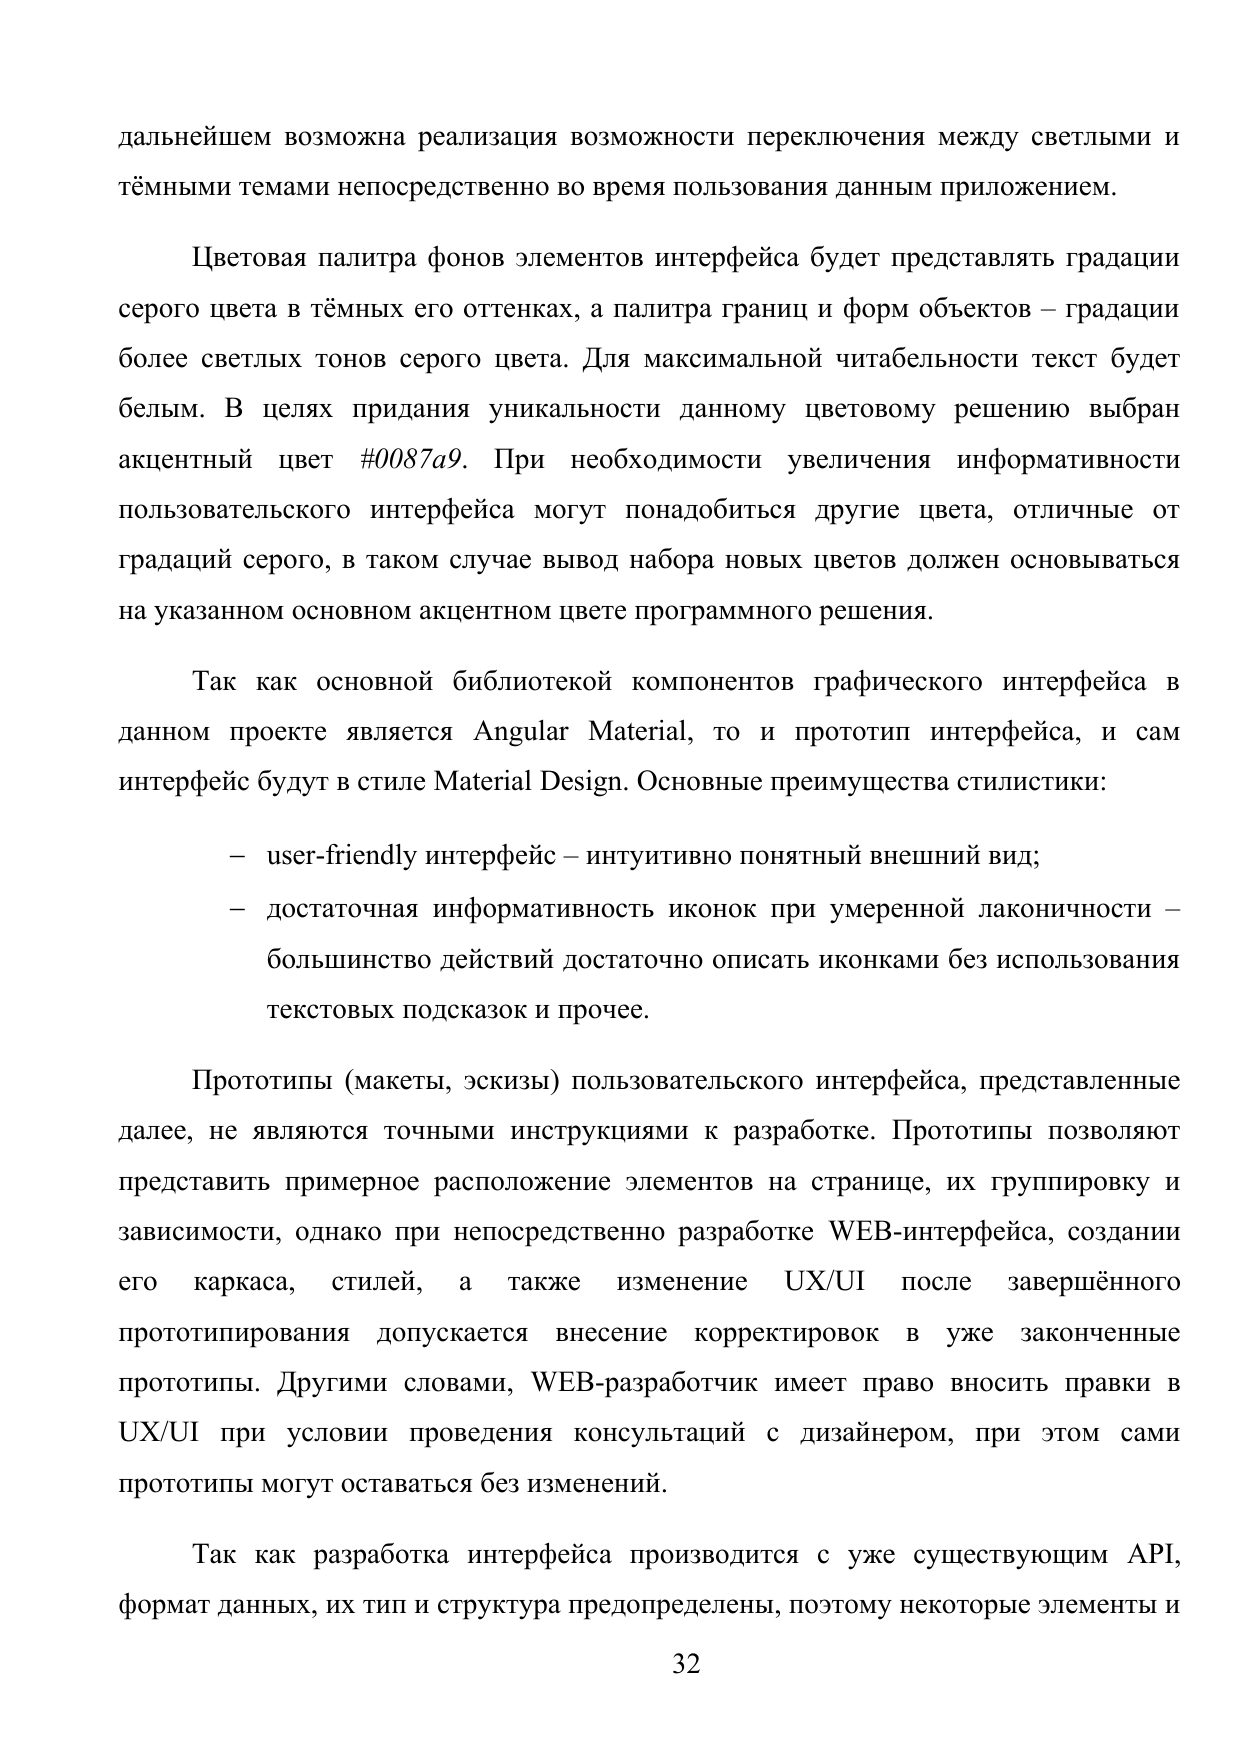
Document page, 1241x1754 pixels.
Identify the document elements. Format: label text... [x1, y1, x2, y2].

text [118, 118, 1181, 202]
text Прототипы (макеты, эскизы) пользовательского интерфейса, представленные далее, не являются точными инструкциями к разработке. Прототипы позволяют представить примерное расположение элементов на странице, их группировку и зависимости, однако при непосредственно разработке WEB-интерфейса, создании его каркаса, стилей, а также изменение UX/UI после завершённого прототипирования допускается внесение корректировок в уже законченные прототипы. Другими словами, WEB-разработчик имеет право вносить правки в UX/UI при условии проведения консультаций с дизайнером, при этом сами прототипы могут оставаться без изменений. [118, 1062, 1181, 1498]
list достаточная информативность иконок при умеренной лаконичности – большинство действий достаточно описать иконками без использования текстовых подсказок и прочее. [229, 888, 1181, 1024]
text Цветовая палитра фонов элементов интерфейса будет представлять градации серого цвета в тёмных его оттенках, а палитра границ и форм объектов – градации более светлых тонов серого цвета. Для максимальной читабельности текст будет белым. В целях придания уникальности данному цветовому решению выбран акцентный цвет #0087a9. При необходимости увеличения информативности пользовательского интерфейса могут понадобиться другие цвета, отличные от градаций серого, в таком случае вывод набора новых цветов должен основываться на указанном основном акцентном цвете программного решения. [118, 239, 1181, 625]
list user-friendly интерфейс – интуитивно понятный внешний вид; [229, 835, 1181, 870]
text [118, 1536, 1181, 1620]
text Так как основной библиотекой компонентов графического интерфейса в данном проекте является Angular Material, то и прототип интерфейса, и сам интерфейс будут в стиле Material Design. Основные преимущества стилистики: [118, 663, 1181, 797]
